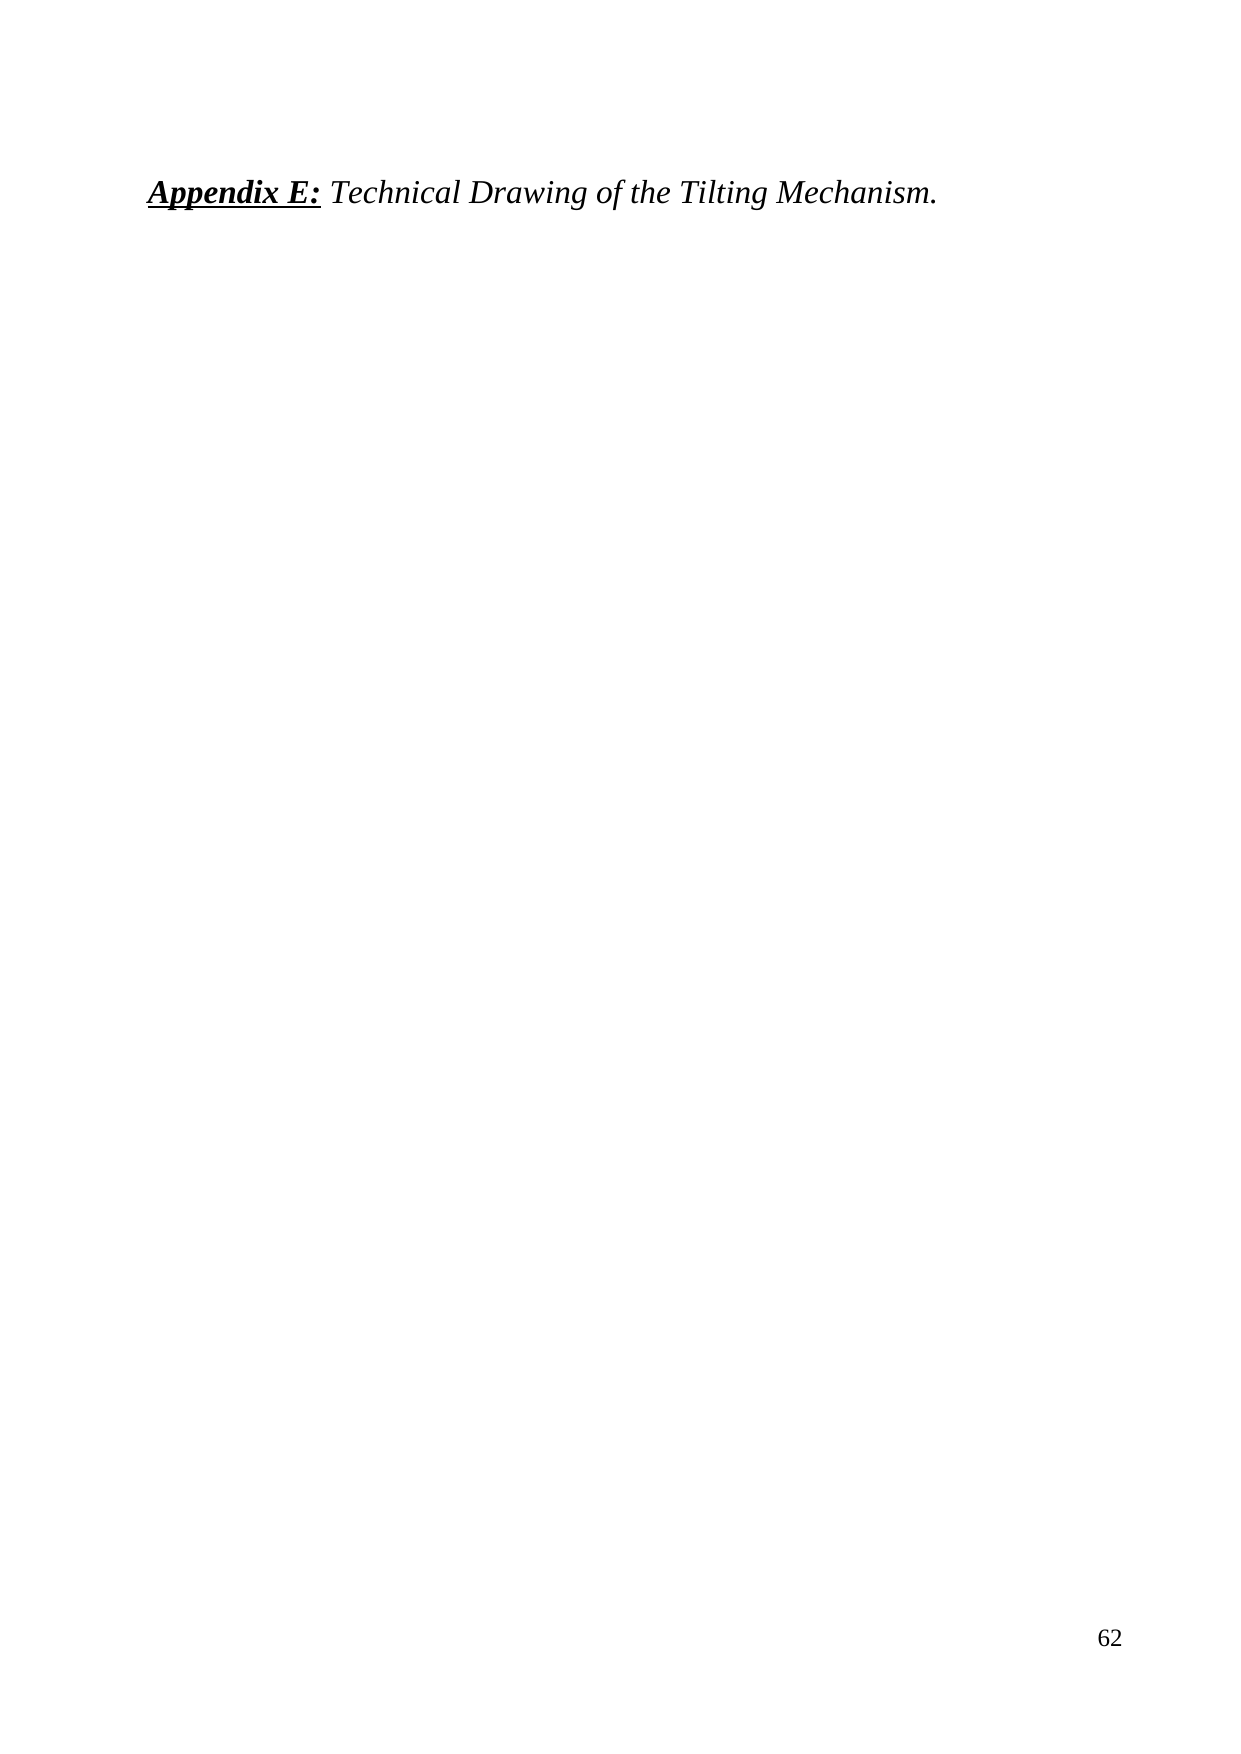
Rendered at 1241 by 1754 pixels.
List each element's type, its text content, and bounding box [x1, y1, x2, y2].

subtitle Appendix E: Technical Drawing of the Tilting Mechanism. [148, 173, 1122, 211]
